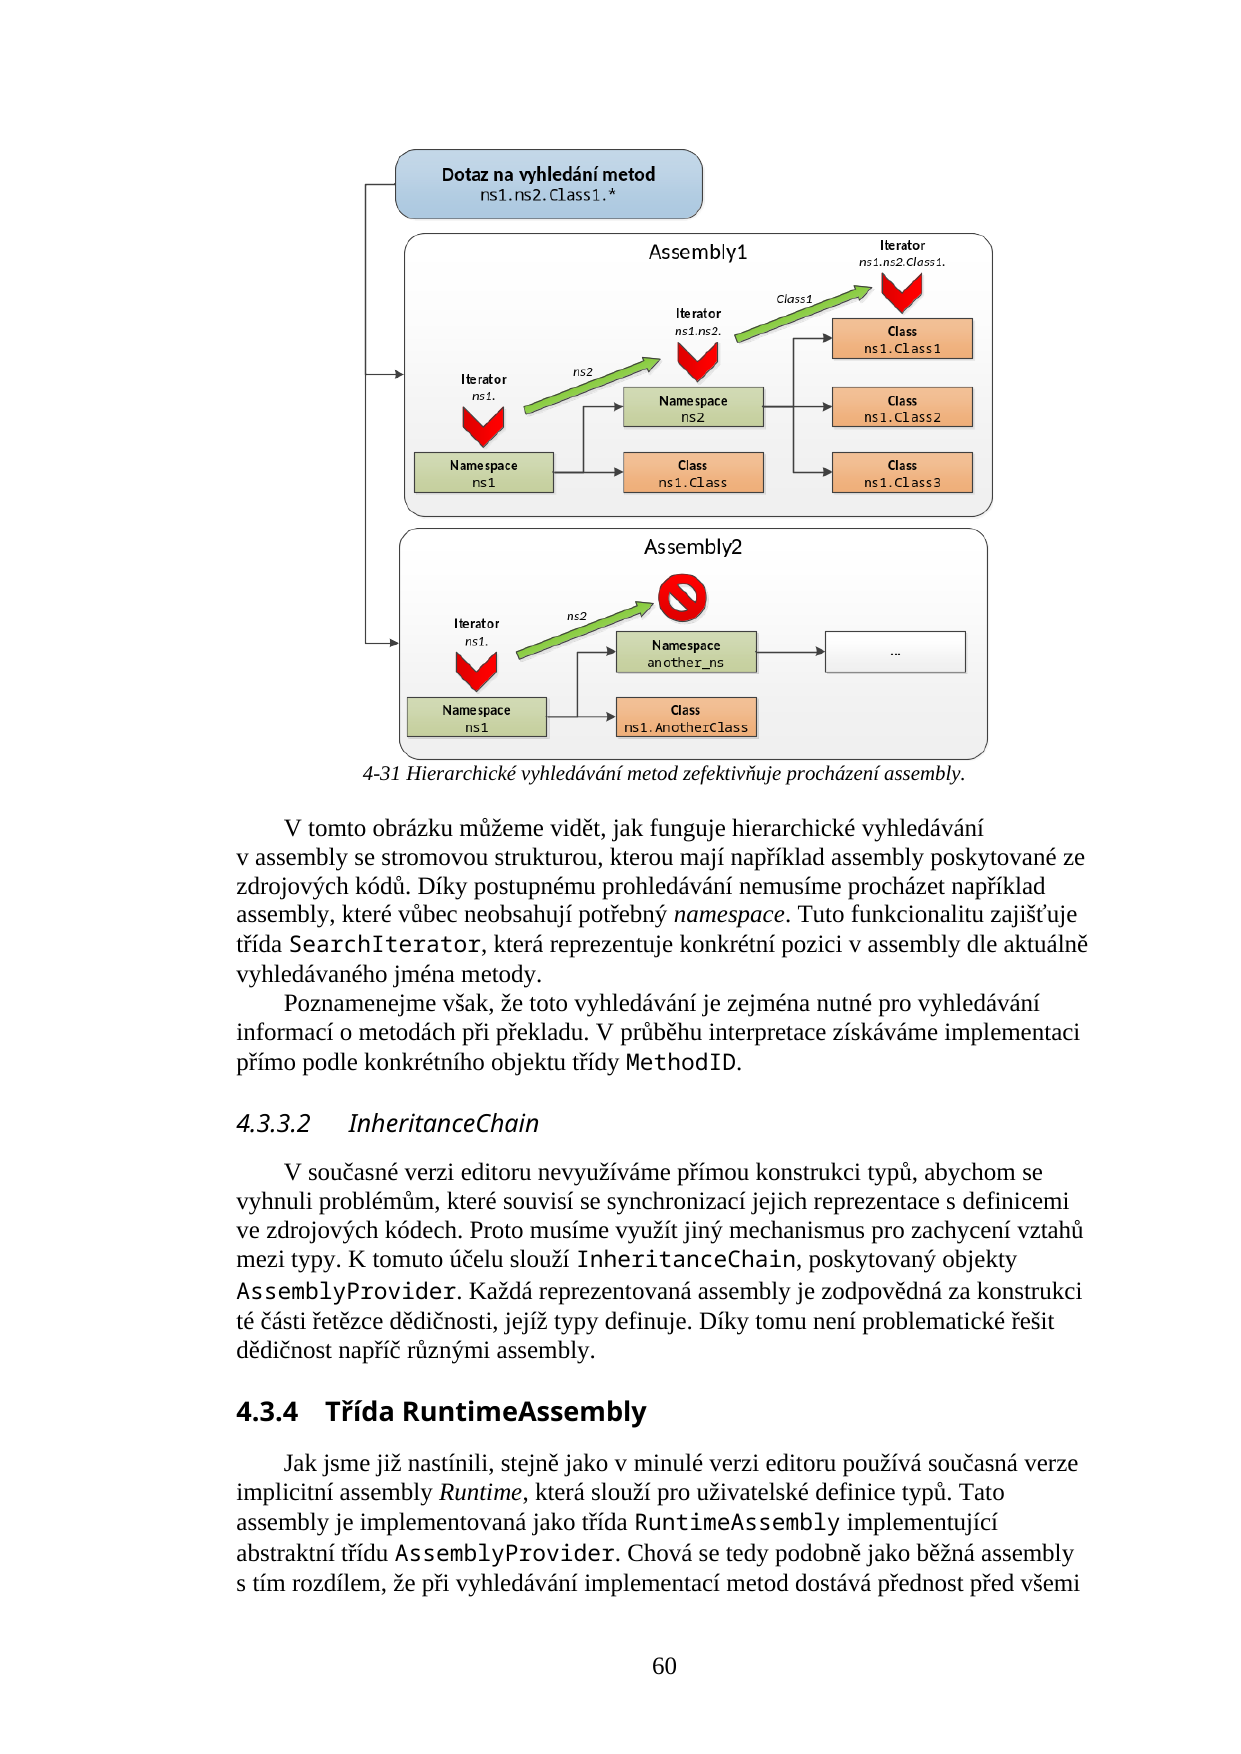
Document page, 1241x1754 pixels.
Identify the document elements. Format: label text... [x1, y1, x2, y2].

text V tomto obrázku můžeme vidět, jak funguje hierarchické vyhledávání v assembly se stromovou strukturou, kterou mají například assembly poskytované ze zdrojových kódů. Díky postupnému prohledávání nemusíme procházet například assembly, které vůbec neobsahují potřebný namespace. Tuto funkcionalitu zajišťuje třída SearchIterator, která reprezentuje konkrétní pozici v assembly dle aktuálně vyhledávaného jména metody. [236, 813, 1092, 988]
subtitle InheritanceChain [236, 1106, 1092, 1140]
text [236, 1448, 1092, 1597]
text Poznamenejme však, že toto vyhledávání je zejména nutné pro vyhledávání informací o metodách při překladu. V průběhu interpretace získáváme implementaci přímo podle konkrétního objektu třídy MethodID. [236, 988, 1092, 1077]
text V současné verzi editoru nevyužíváme přímou konstrukci typů, abychom se vyhnuli problémům, které souvisí se synchronizací jejich reprezentace s definicemi ve zdrojových kódech. Proto musíme využít jiný mechanismus pro zachycení vztahů mezi typy. K tomuto účelu slouží InheritanceChain, poskytovaný objekty AssemblyProvider. Každá reprezentovaná assembly je zodpovědná za konstrukci té části řetězce dědičnosti, jejíž typy definuje. Díky tomu není problematické řešit dědičnost napříč různými assembly. [236, 1157, 1092, 1363]
subtitle Třída RuntimeAssembly [236, 1393, 1092, 1429]
